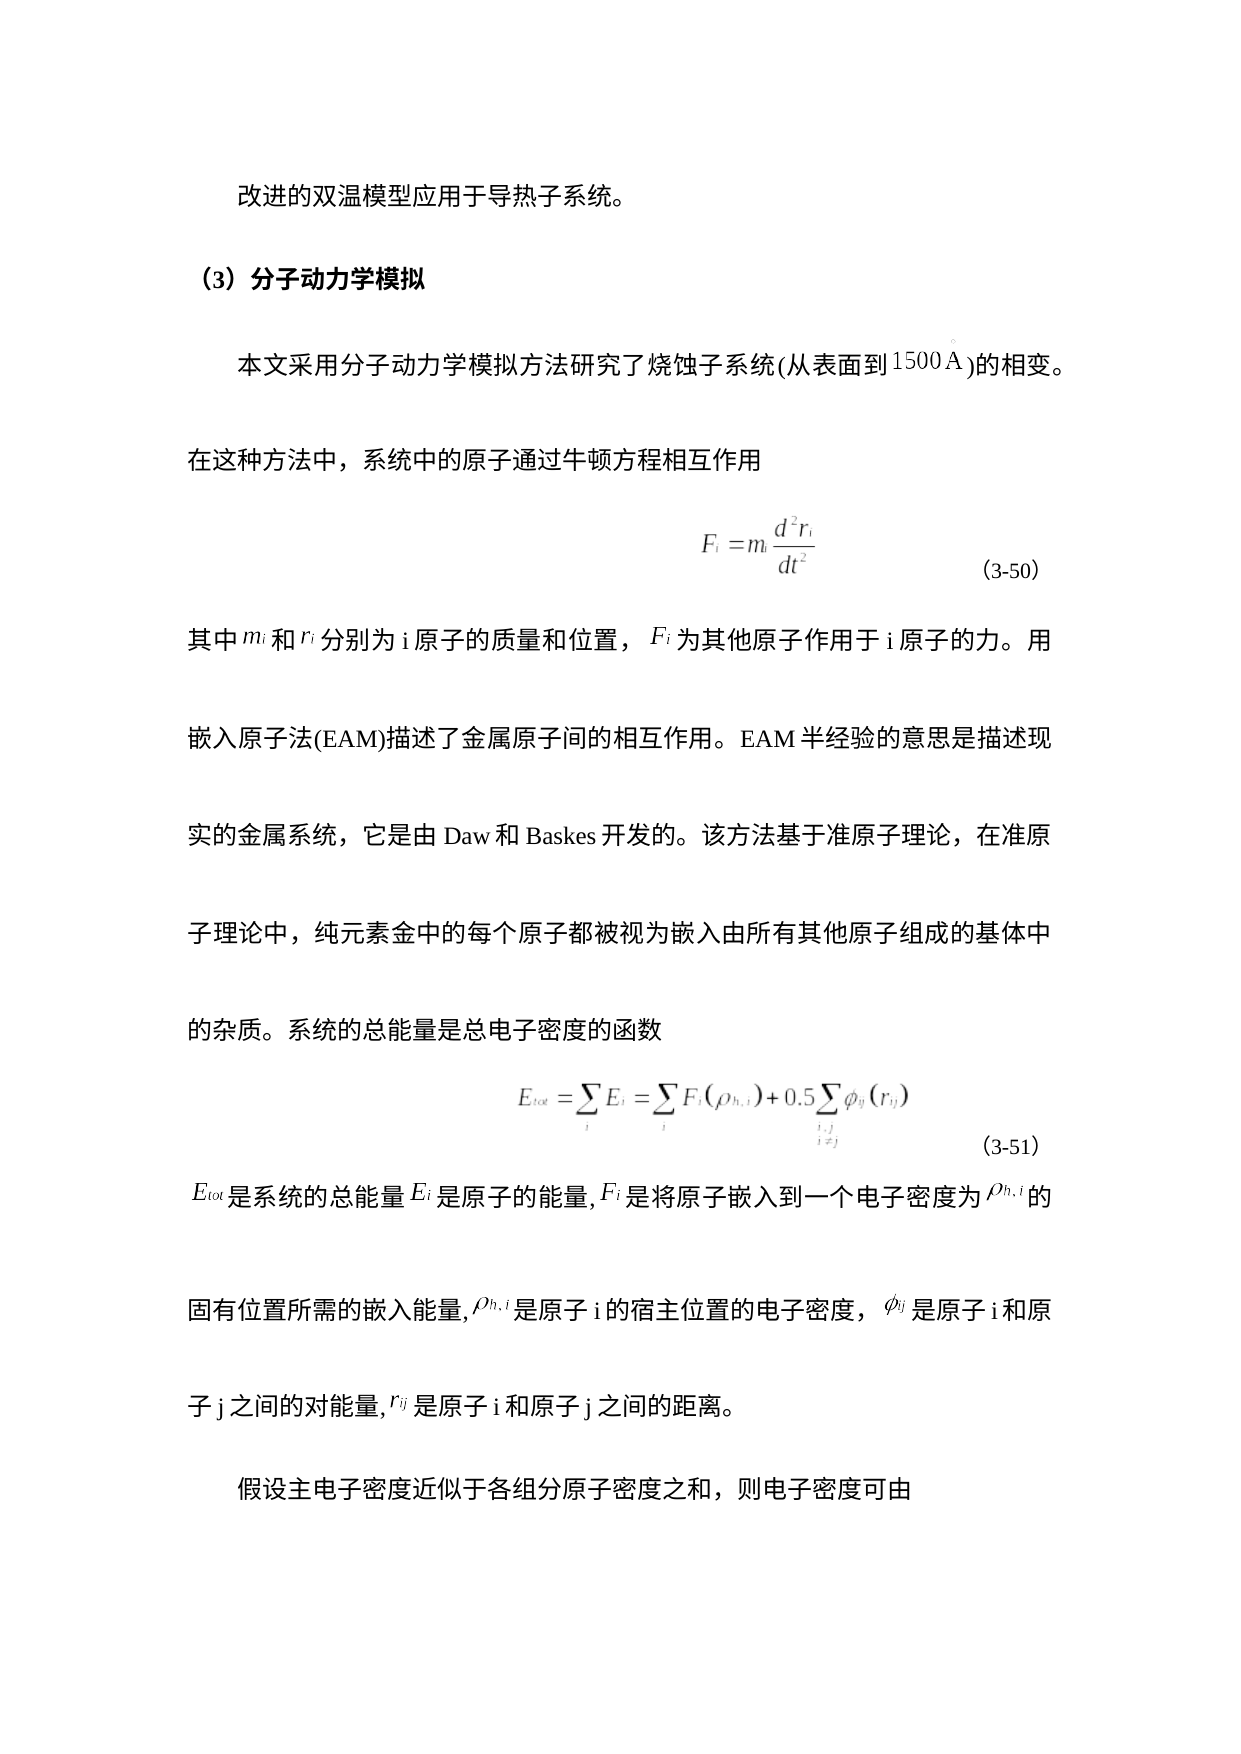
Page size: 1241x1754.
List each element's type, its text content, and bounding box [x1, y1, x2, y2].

text 其中和分别为i原子的质量和位置，为其他原子作用于i原子的力。用嵌入原子法(EAM)描述了金属原子间的相互作用。EAM半经验的意思是描述现实的金属系统，它是由Daw和Baskes开发的。该方法基于准原子理论，在准原子理论中，纯元素金中的每个原子都被视为嵌入由所有其他原子组成的基体中的杂质。系统的总能量是总电子密度的函数 [187, 606, 1053, 1061]
text （3）分子动力学模拟 [187, 245, 1053, 310]
text 假设主电子密度近似于各组分原子密度之和，则电子密度可由 [187, 1455, 1053, 1520]
text 本文采用分子动力学模拟方法研究了烧蚀子系统(从表面到)的相变。在这种方法中，系统中的原子通过牛顿方程相互作用 [187, 328, 1053, 491]
text 是系统的总能量是原子的能量,是将原子嵌入到一个电子密度为的固有位置所需的嵌入能量,是原子i的宿主位置的电子密度，是原子i和原子j之间的对能量,是原子i和原子j之间的距离。 [187, 1177, 1053, 1437]
text （3-50） [187, 509, 1053, 606]
text 改进的双温模型应用于导热子系统。 [187, 162, 1053, 227]
text （3-51） [187, 1079, 1053, 1177]
